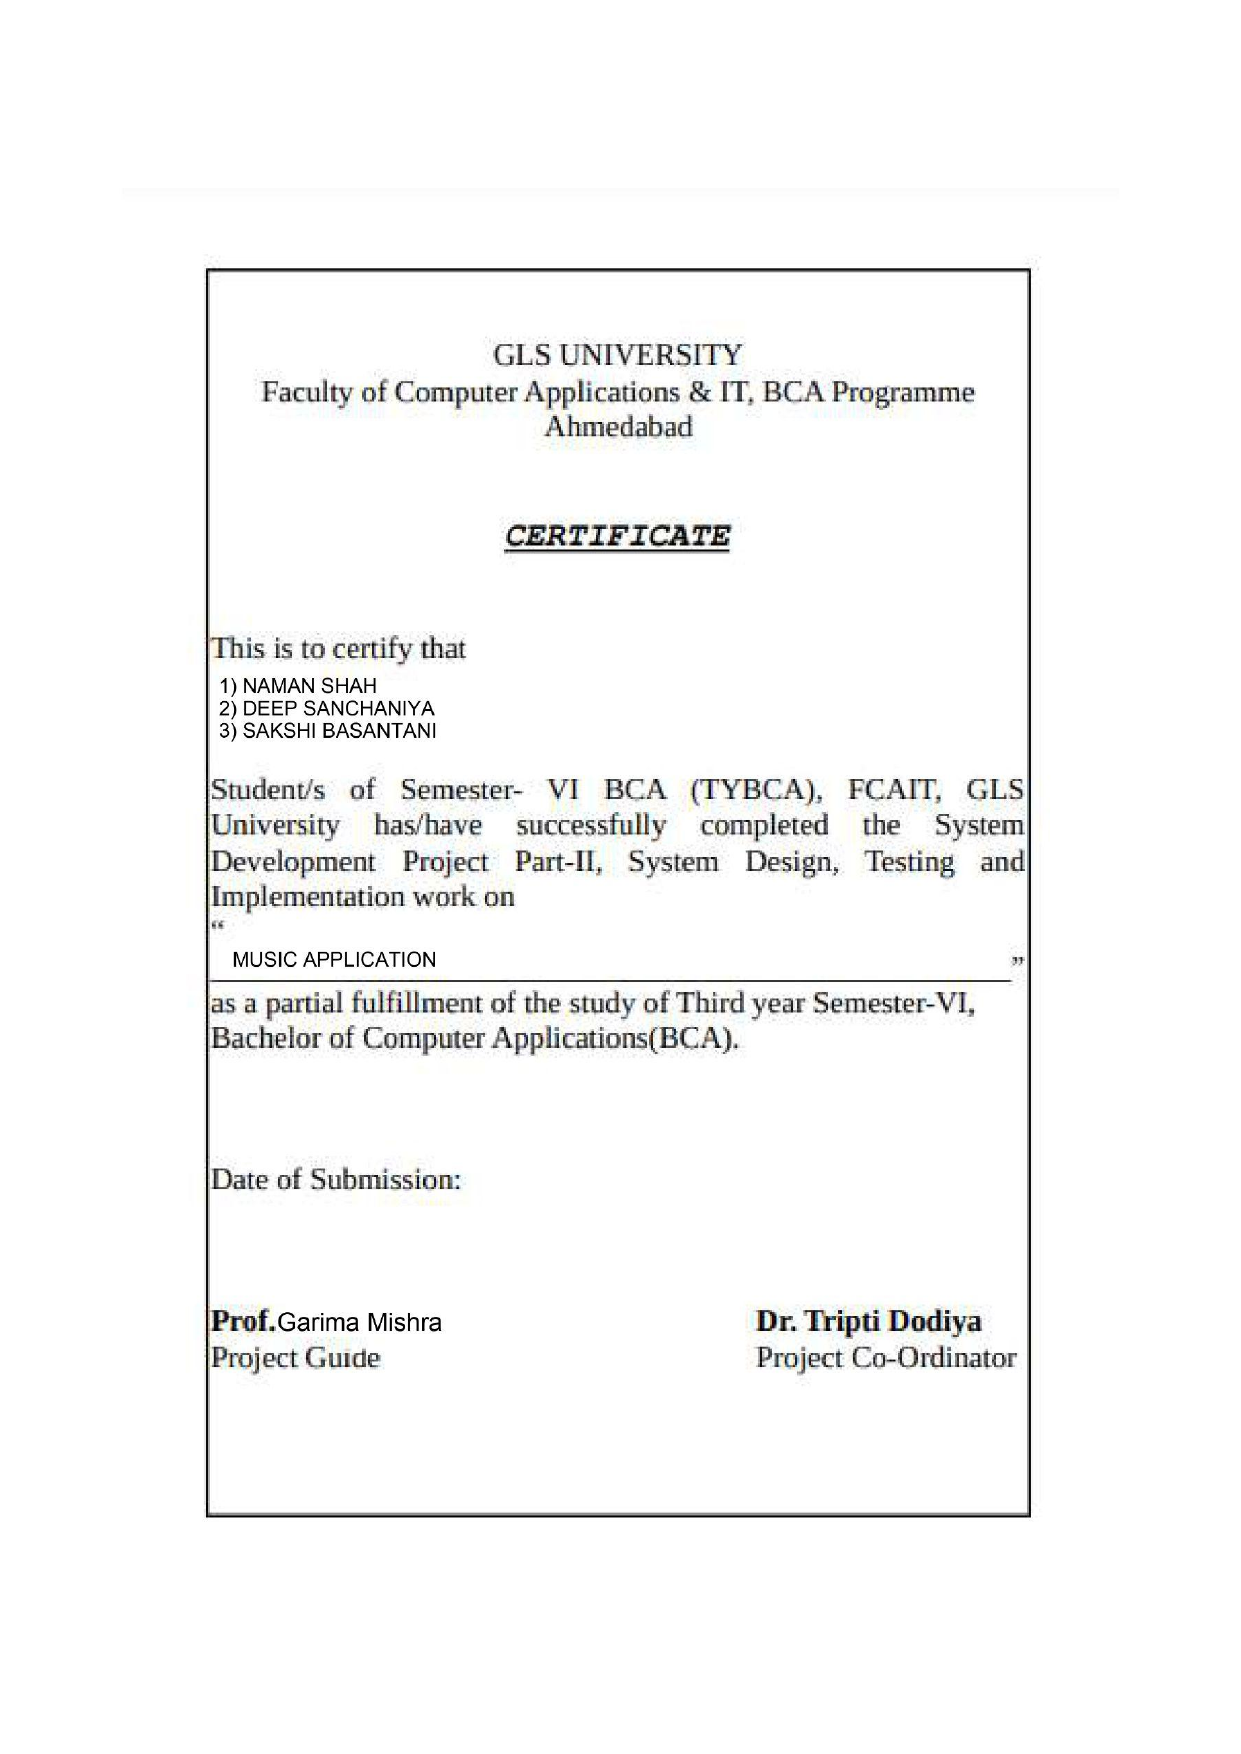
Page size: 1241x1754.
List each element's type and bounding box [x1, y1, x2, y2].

picture [119, 188, 1120, 1605]
